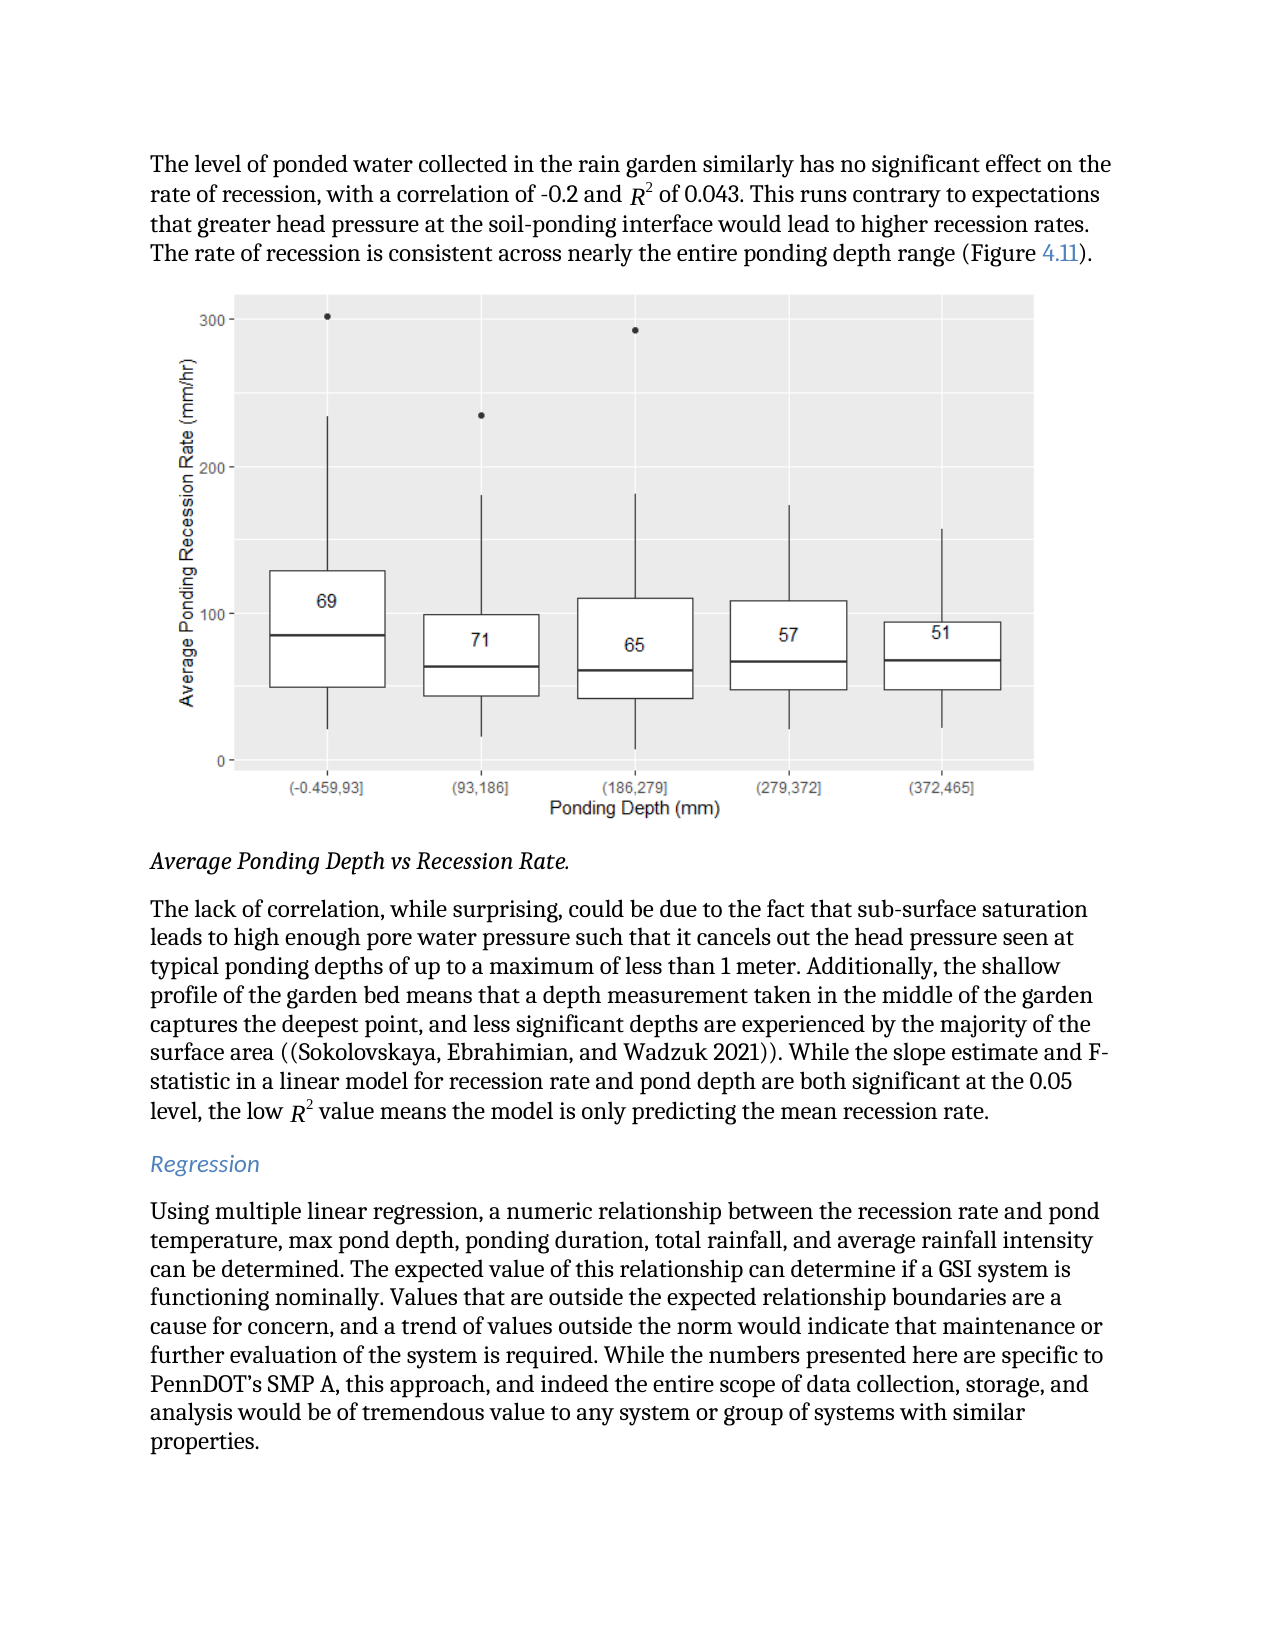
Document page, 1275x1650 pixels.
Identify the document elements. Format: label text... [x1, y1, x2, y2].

text The lack of correlation, while surprising, could be due to the fact that sub-surface saturation leads to high enough pore water pressure such that it cancels out the head pressure seen at typical ponding depths of up to a maximum of less than 1 meter. Additionally, the shallow profile of the garden bed means that a depth measurement taken in the middle of the garden captures the deepest point, and less significant depths are experienced by the majority of the surface area ((Sokolovskaya, Ebrahimian, and Wadzuk 2021)). While the slope estimate and F-statistic in a linear model for recession rate and pond depth are both significant at the 0.05 level, the low value means the model is only predicting the mean recession rate. [150, 894, 1125, 1127]
subtitle Regression [150, 1148, 1125, 1178]
text Using multiple linear regression, a numeric relationship between the recession rate and pond temperature, max pond depth, ponding duration, total rainfall, and average rainfall intensity can be determined. The expected value of this relationship can determine if a GSI system is functioning nominally. Values that are outside the expected relationship boundaries are a cause for concern, and a trend of values outside the norm would indicate that maintenance or further evaluation of the system is required. While the numbers presented here are specific to PennDOT’s SMP A, this approach, and indeed the entire scope of data collection, storage, and analysis would be of tremendous value to any system or group of systems with similar properties. [150, 1197, 1125, 1456]
text The level of ponded water collected in the rain garden similarly has no significant effect on the rate of recession, with a correlation of -0.2 and of 0.043. This runs contrary to expectations that greater head pressure at the soil-ponding interface would lead to higher recession rates. The rate of recession is consistent across nearly the entire ponding depth range (Figure 4.11). [150, 150, 1125, 267]
picture [168, 286, 1044, 827]
text Average Ponding Depth vs Recession Rate. [150, 847, 1125, 876]
